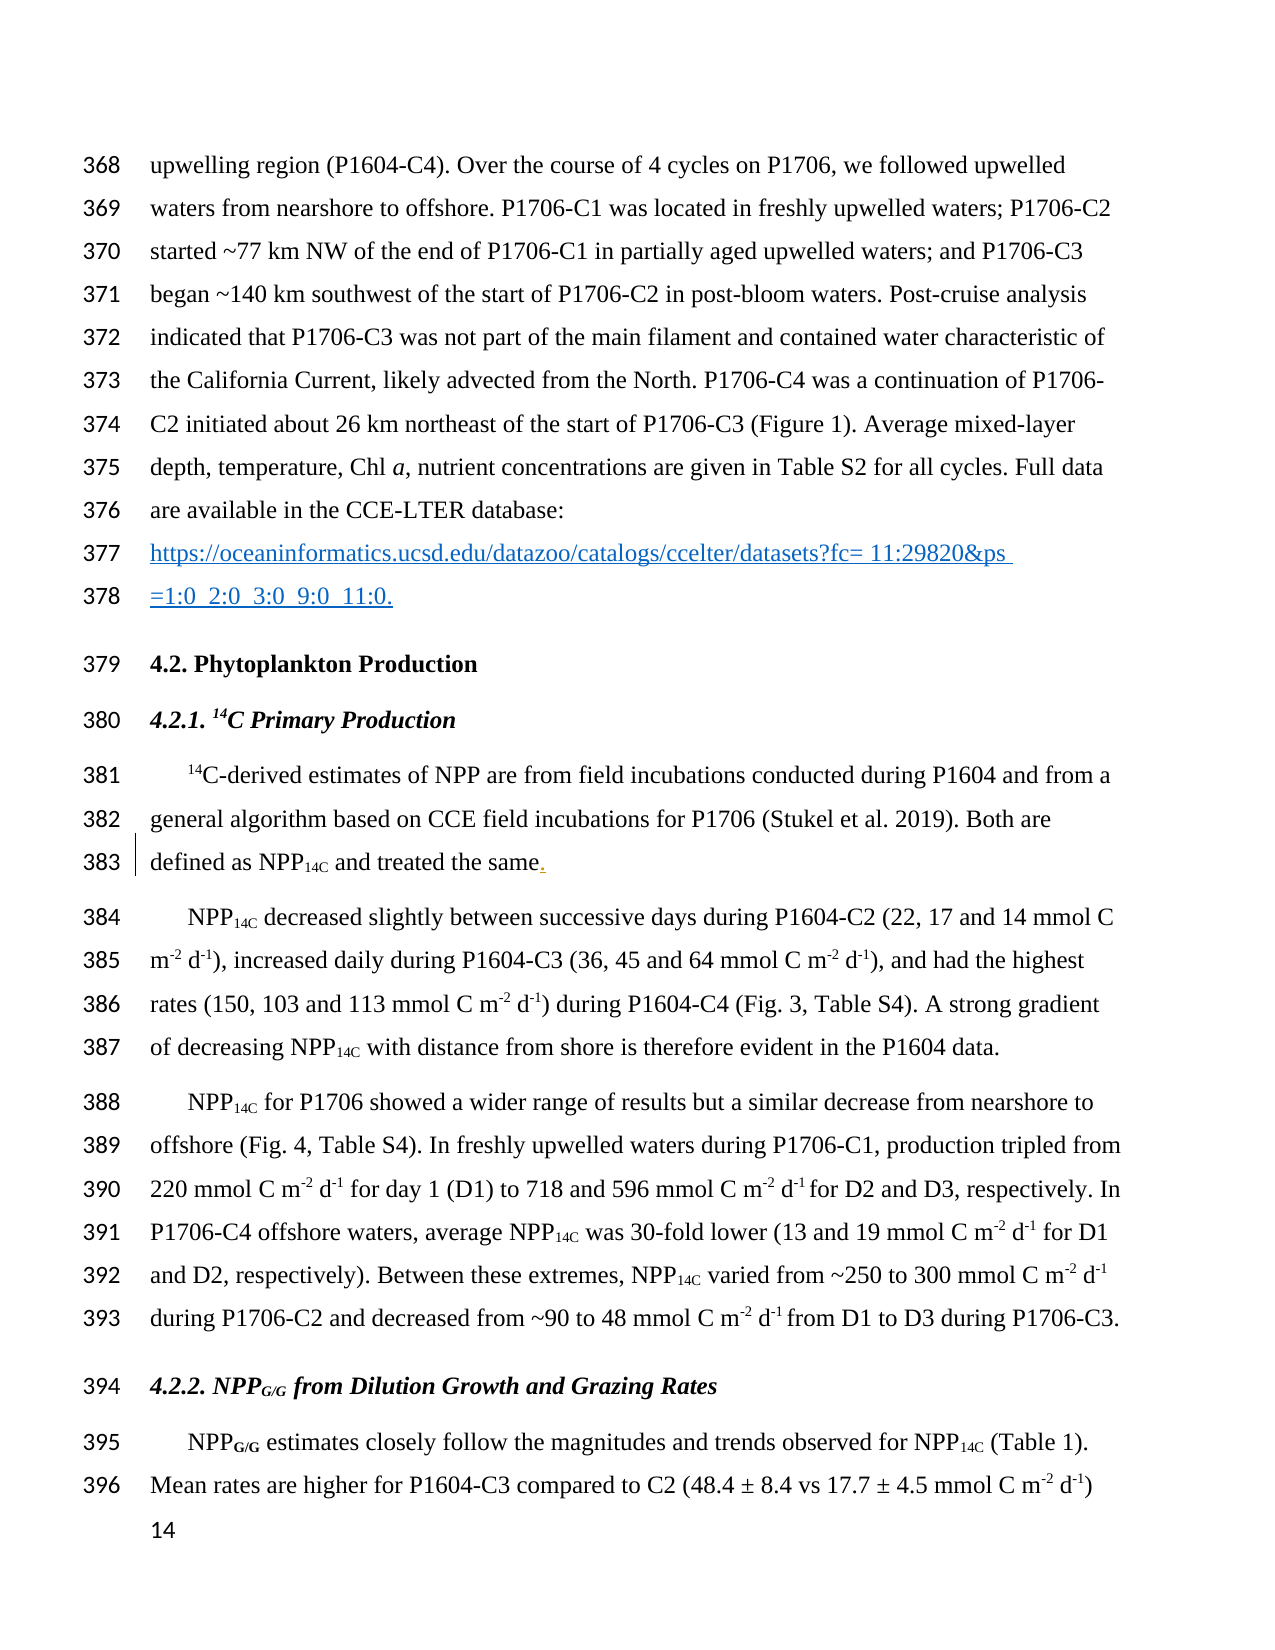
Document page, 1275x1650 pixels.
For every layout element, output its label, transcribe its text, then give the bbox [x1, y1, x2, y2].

text 4.2.1. 14C Primary Production [150, 705, 1125, 734]
text NPP14C for P1706 showed a wider range of results but a similar decrease from nearshore to offshore (Fig. 4, Table S4). In freshly upwelled waters during P1706-C1, production tripled from 220 mmol C m-2 d-1 for day 1 (D1) to 718 and 596 mmol C m-2 d-1 for D2 and D3, respectively. In P1706-C4 offshore waters, average NPP14C was 30-fold lower (13 and 19 mmol C m-2 d-1 for D1 and D2, respectively). Between these extremes, NPP14C varied from ~250 to 300 mmol C m-2 d-1 during P1706-C2 and decreased from ~90 to 48 mmol C m-2 d-1 from D1 to D3 during P1706-C3. [150, 1087, 1125, 1332]
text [150, 150, 1125, 610]
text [150, 1427, 1125, 1499]
text 14C-derived estimates of NPP are from field incubations conducted during P1604 and from a general algorithm based on CCE field incubations for P1706 (Stukel et al. 2019). Both are defined as NPP14C and treated the same [150, 761, 1125, 876]
text NPP14C decreased slightly between successive days during P1604-C2 (22, 17 and 14 mmol C m-2 d-1), increased daily during P1604-C3 (36, 45 and 64 mmol C m-2 d-1), and had the highest rates (150, 103 and 113 mmol C m-2 d-1) during P1604-C4 (Fig. 3, Table S4). A strong gradient of decreasing NPP14C with distance from shore is therefore evident in the P1604 data. [150, 902, 1125, 1061]
text 4.2.2. NPPG/G from Dilution Growth and Grazing Rates [150, 1371, 1125, 1400]
text 4.2. Phytoplankton Production [150, 649, 1125, 678]
